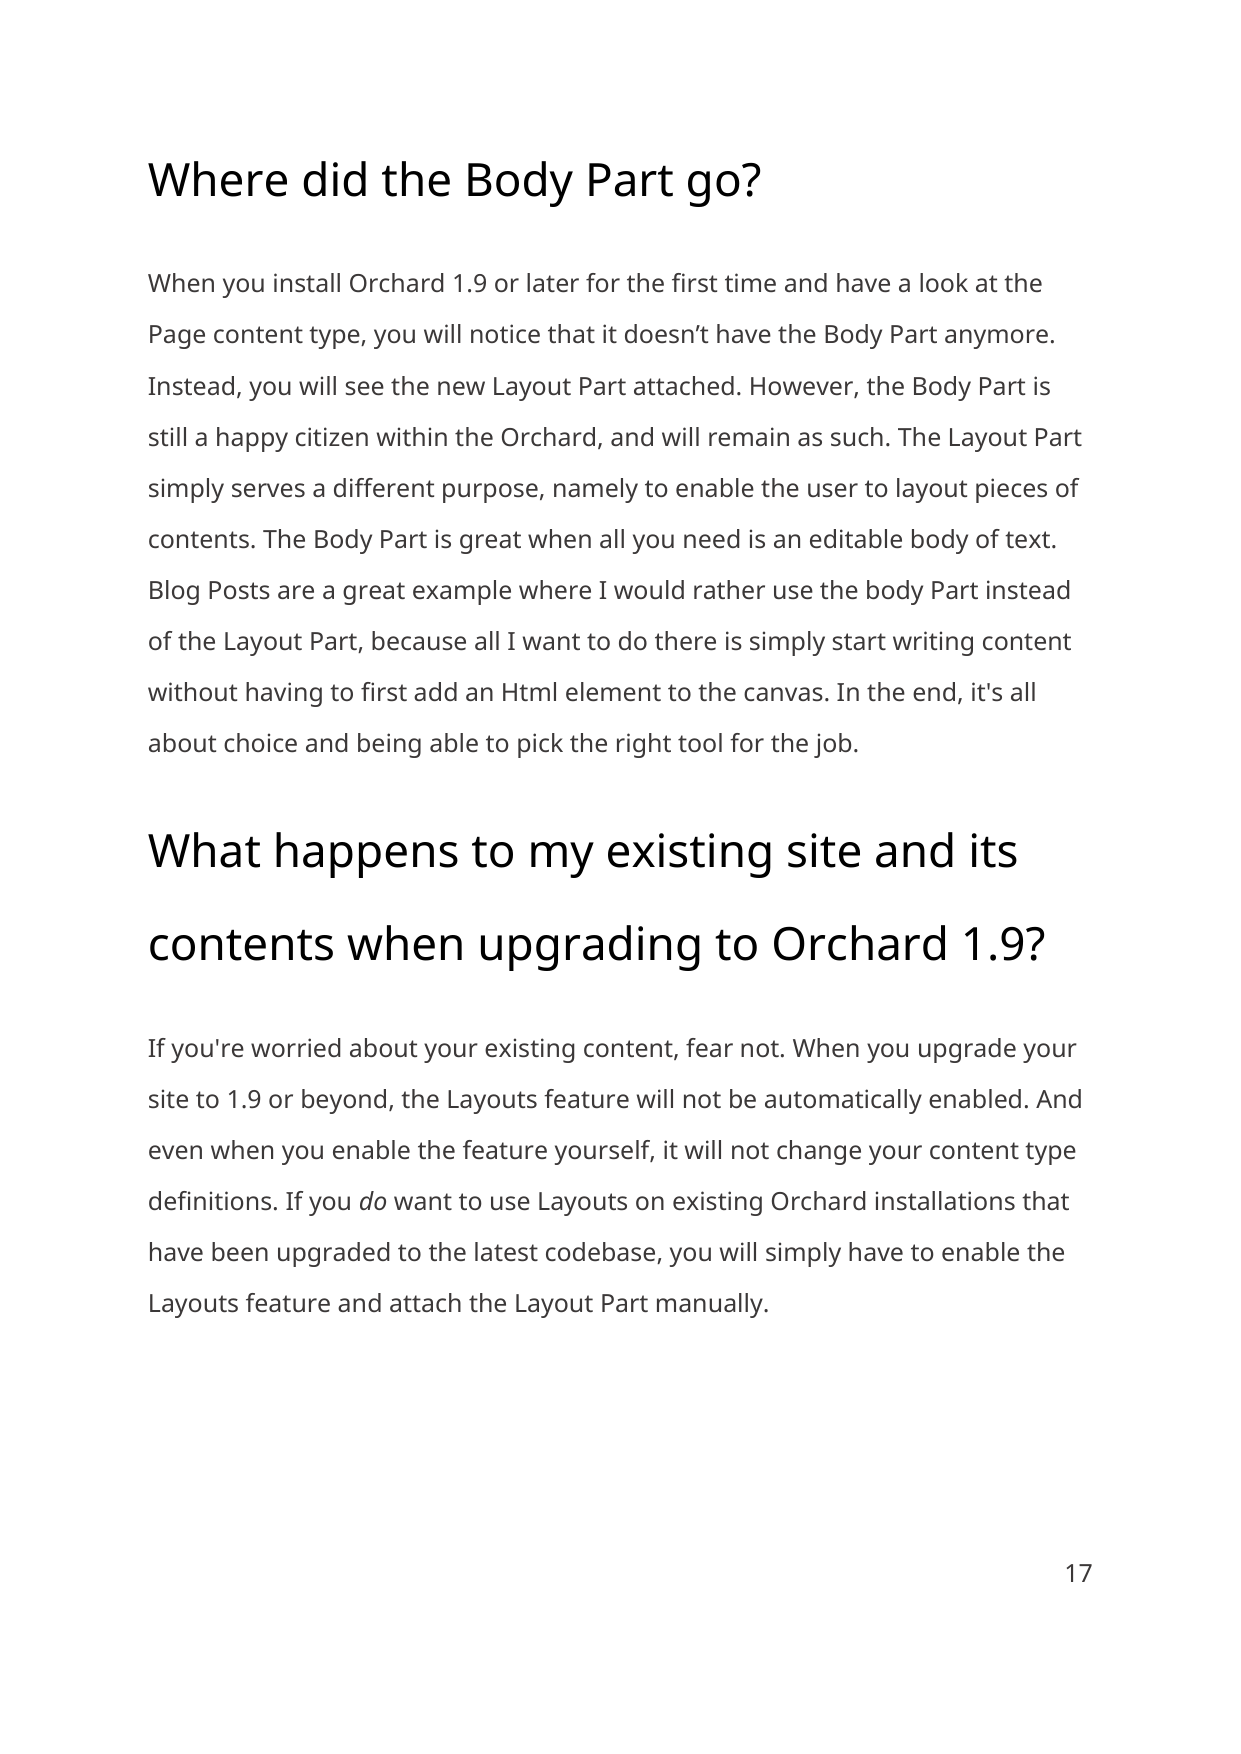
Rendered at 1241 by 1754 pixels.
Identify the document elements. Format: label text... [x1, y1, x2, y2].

text If you're worried about your existing content, fear not. When you upgrade your site to 1.9 or beyond, the Layouts feature will not be automatically enabled. And even when you enable the feature yourself, it will not change your content type definitions. If you do want to use Layouts on existing Orchard installations that have been upgraded to the latest codebase, you will simply have to enable the Layouts feature and attach the Layout Part manually. [148, 1030, 1093, 1319]
text When you install Orchard 1.9 or later for the first time and have a look at the Page content type, you will notice that it doesn’t have the Body Part anymore. Instead, you will see the new Layout Part attached. However, the Body Part is still a happy citizen within the Orchard, and will remain as such. The Layout Part simply serves a different purpose, namely to enable the user to layout pieces of contents. The Body Part is great when all you need is an editable body of text. Blog Posts are a great example where I would rather use the body Part instead of the Layout Part, because all I want to do there is simply start writing content without having to first add an Html element to the canvas. In the end, it's all about choice and being able to pick the right tool for the job. [148, 266, 1093, 759]
subtitle What happens to my existing site and its contents when upgrading to Orchard 1.9? [148, 818, 1093, 974]
subtitle Where did the Body Part go? [148, 148, 1093, 210]
